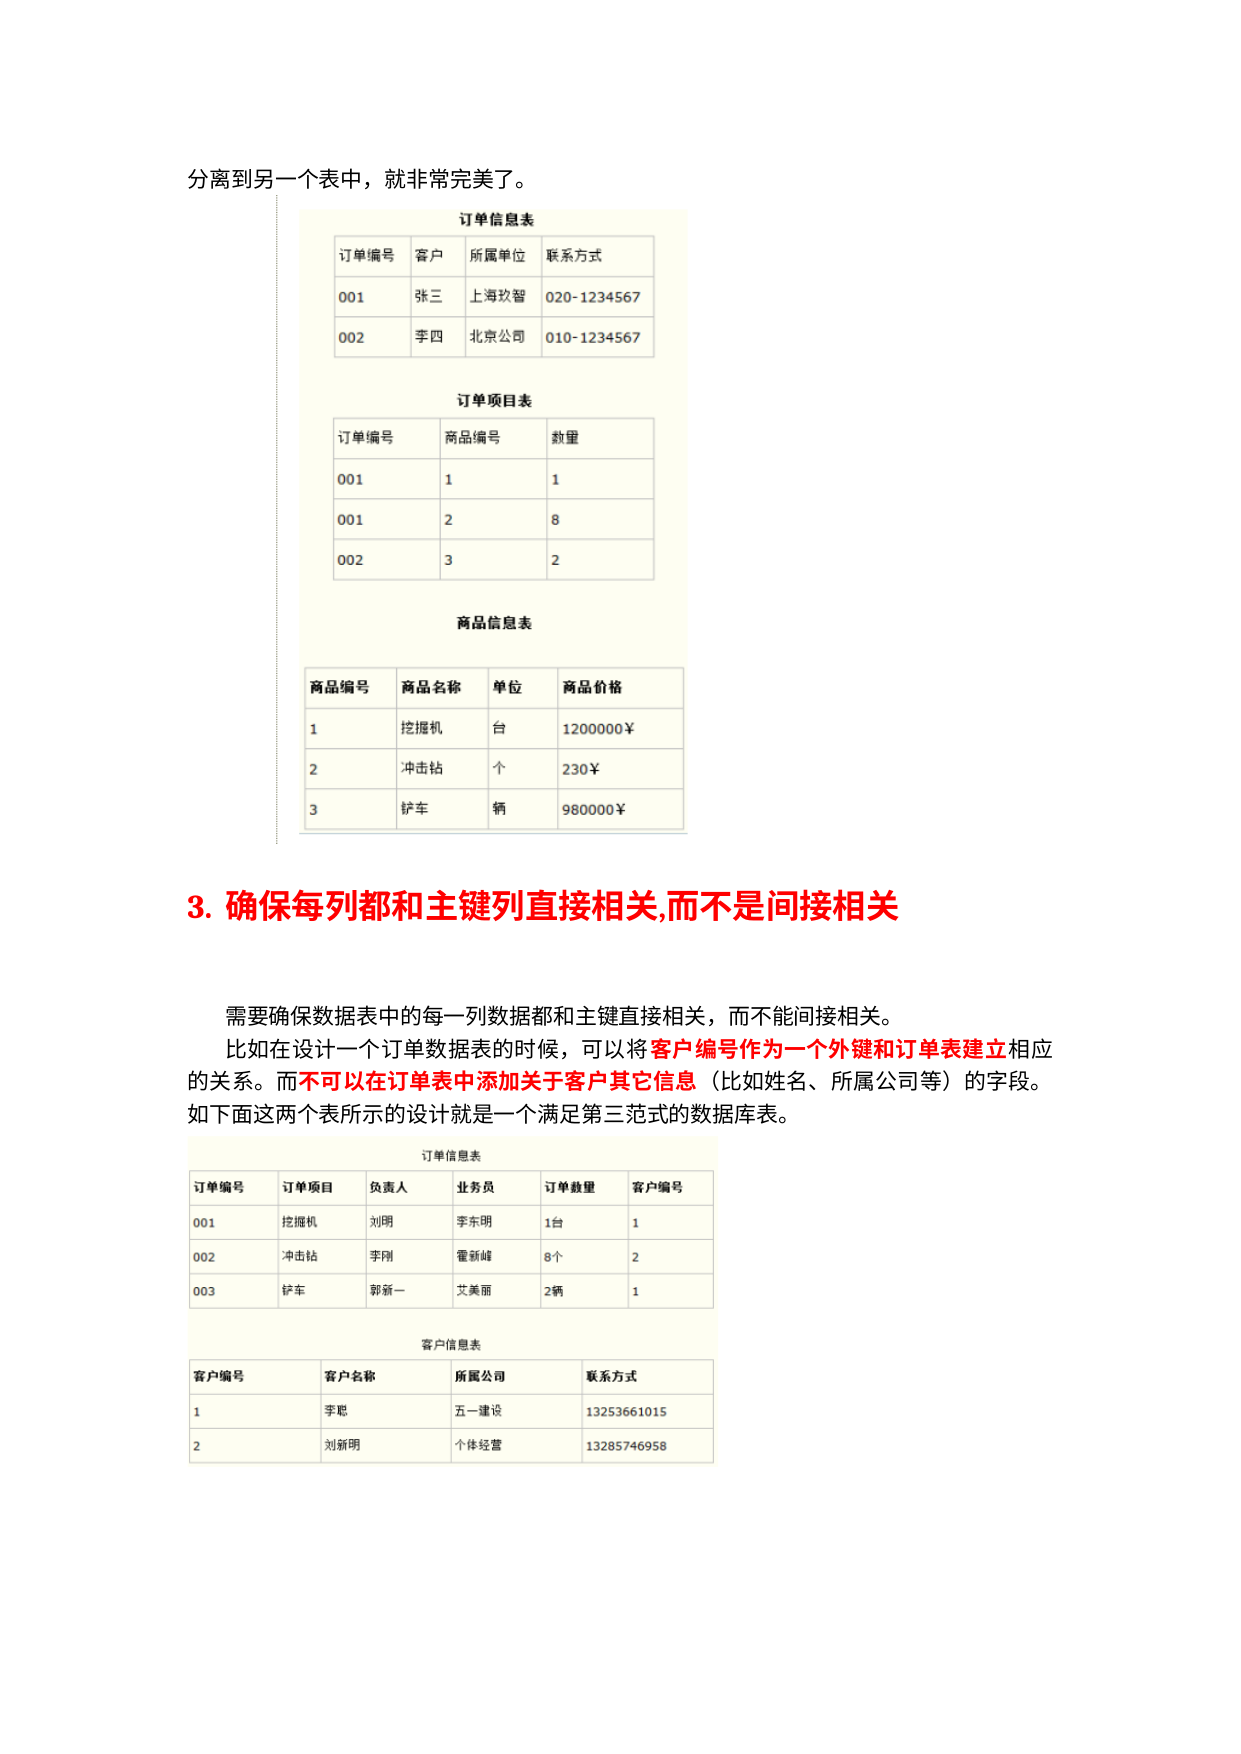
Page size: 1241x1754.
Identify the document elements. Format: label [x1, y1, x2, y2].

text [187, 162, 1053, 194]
picture [187, 1128, 719, 1472]
picture [275, 195, 688, 844]
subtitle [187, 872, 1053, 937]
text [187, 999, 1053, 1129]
